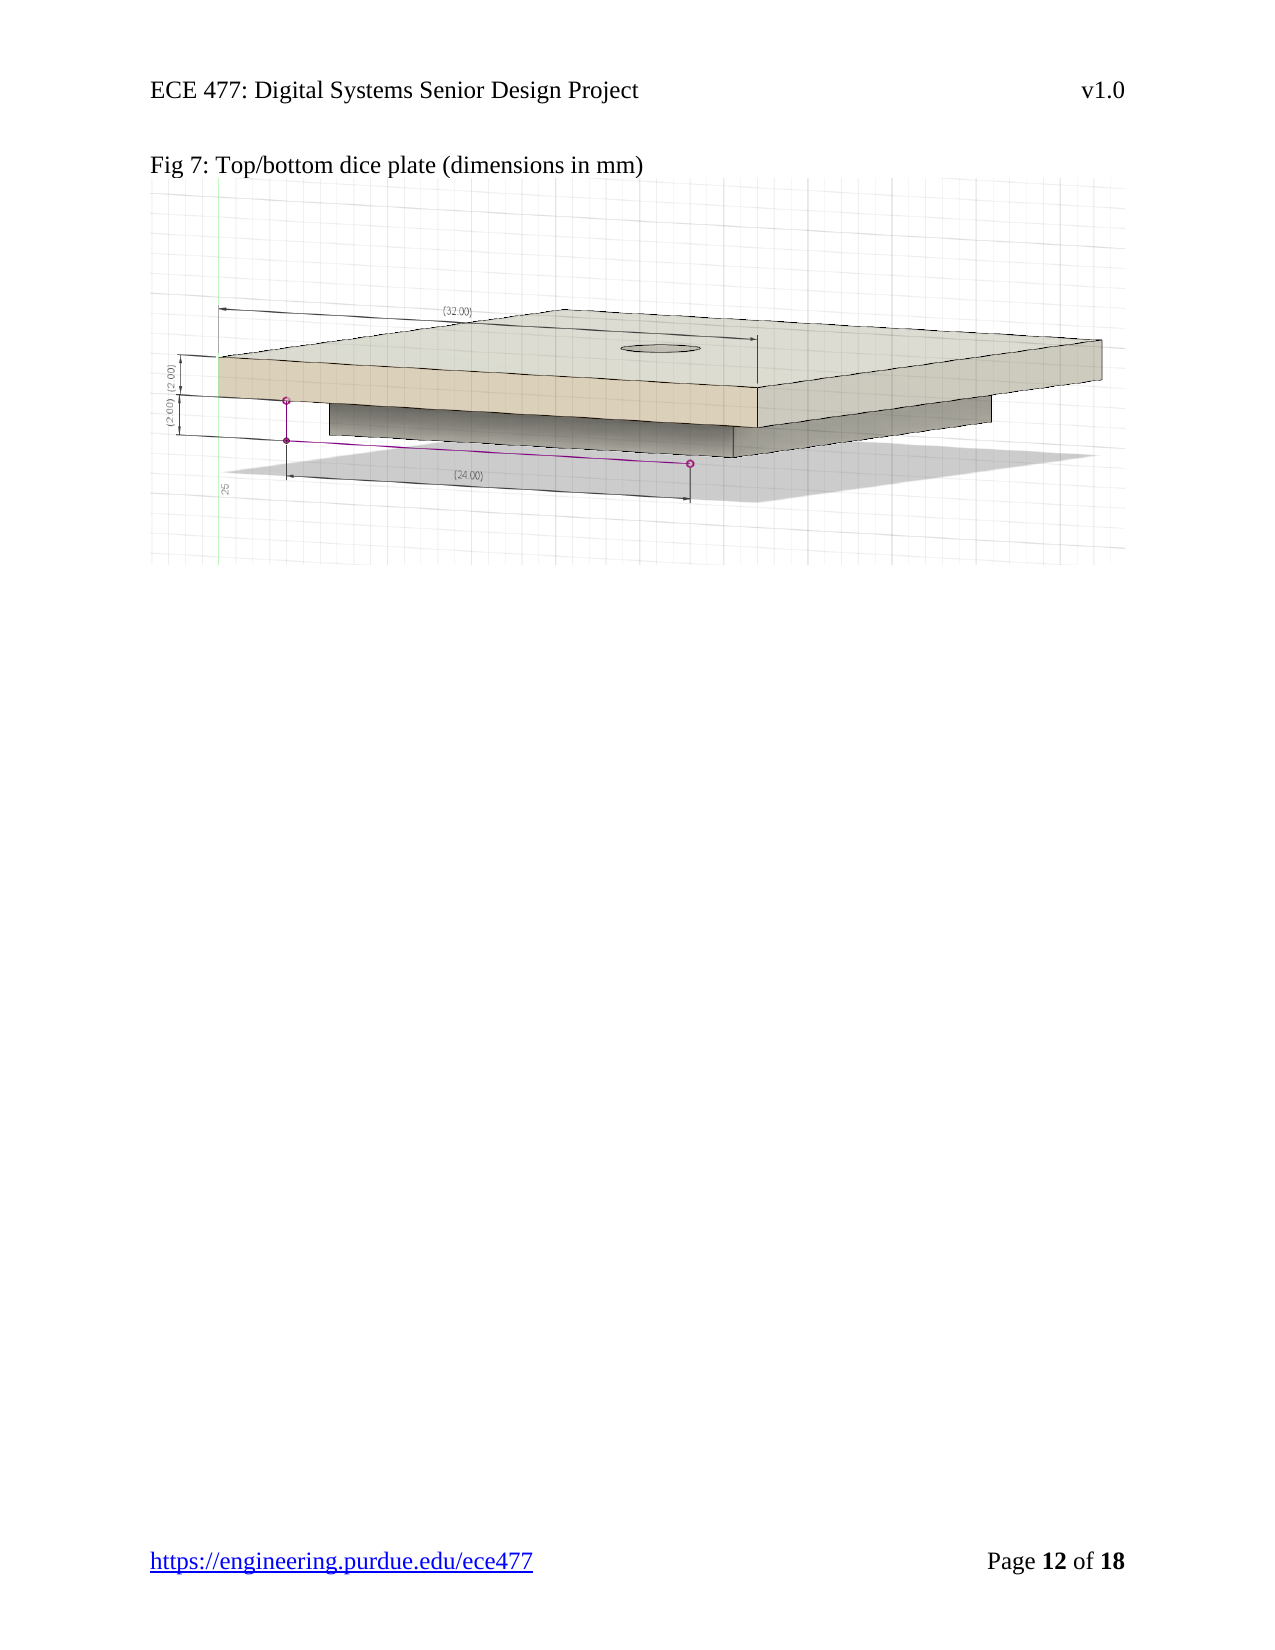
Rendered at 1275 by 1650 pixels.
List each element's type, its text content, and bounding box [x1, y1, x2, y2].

picture [150, 178, 1125, 565]
text Fig 7: Top/bottom dice plate (dimensions in mm) [150, 150, 1125, 178]
